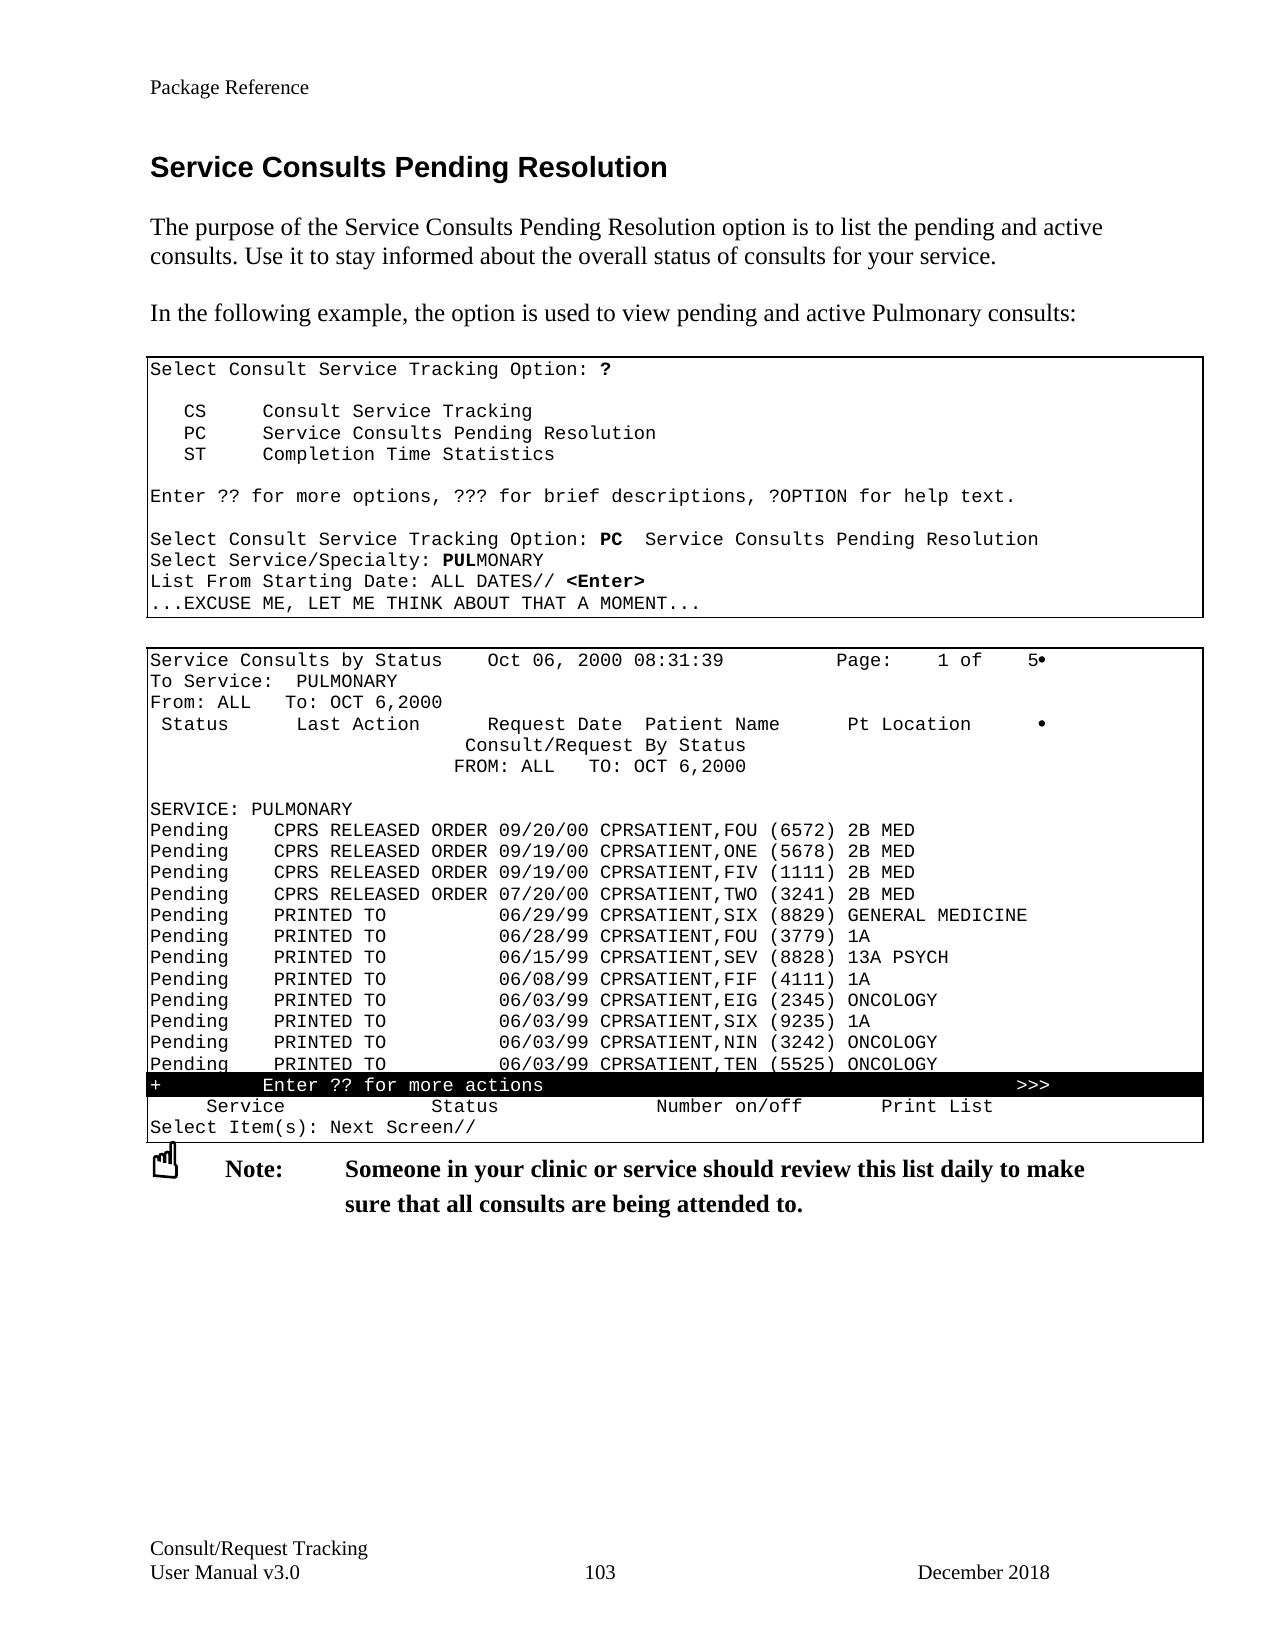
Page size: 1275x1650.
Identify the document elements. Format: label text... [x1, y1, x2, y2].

text Service Consults by Status Oct 06, 2000 08:31:39 Page: 1 of 5 [148, 649, 1202, 668]
text Pending PRINTED TO 06/29/99 CPRSATIENT,SIX (8829) GENERAL MEDICINE [148, 902, 1202, 923]
text Select Consult Service Tracking Option: PC Service Consults Pending Resolution [148, 526, 1202, 547]
text FROM: ALL TO: OCT 6,2000 [148, 753, 1202, 778]
text Pending CPRS RELEASED ORDER 09/20/00 CPRSATIENT,FOU (6572) 2B MED [148, 817, 1202, 838]
text To Service: PULMONARY [148, 668, 1202, 689]
text PC Service Consults Pending Resolution [148, 420, 1202, 441]
text Service Status Number on/off Print List [148, 1093, 1202, 1114]
text Pending PRINTED TO 06/03/99 CPRSATIENT,TEN (5525) ONCOLOGY [148, 1051, 1202, 1072]
text List From Starting Date: ALL DATES// <Enter> [148, 568, 1202, 590]
text Pending CPRS RELEASED ORDER 09/19/00 CPRSATIENT,FIV (1111) 2B MED [148, 859, 1202, 881]
subtitle Service Consults Pending Resolution [150, 150, 1125, 183]
text + Enter ?? for more actions >>> [148, 1072, 1202, 1093]
text SERVICE: PULMONARY [148, 796, 1202, 817]
text Pending CPRS RELEASED ORDER 07/20/00 CPRSATIENT,TWO (3241) 2B MED [148, 881, 1202, 902]
text In the following example, the option is used to view pending and active Pulmonary consults: [150, 298, 1125, 327]
text ...EXCUSE ME, LET ME THINK ABOUT THAT A MOMENT... [148, 590, 1202, 617]
text Pending PRINTED TO 06/08/99 CPRSATIENT,FIF (4111) 1A [148, 966, 1202, 987]
text ST Completion Time Statistics [148, 441, 1202, 466]
text Pending PRINTED TO 06/03/99 CPRSATIENT,EIG (2345) ONCOLOGY [148, 987, 1202, 1008]
text Pending CPRS RELEASED ORDER 09/19/00 CPRSATIENT,ONE (5678) 2B MED [148, 838, 1202, 859]
text Note: Someone in your clinic or service should review this list daily to make sure that all consults are being attended to. [150, 1143, 1125, 1217]
text Pending PRINTED TO 06/15/99 CPRSATIENT,SEV (8828) 13A PSYCH [148, 944, 1202, 966]
text From: ALL To: OCT 6,2000 [148, 689, 1202, 711]
text Consult/Request By Status [148, 732, 1202, 753]
text The purpose of the Service Consults Pending Resolution option is to list the pending and active consults. Use it to stay informed about the overall status of consults for your service. [150, 212, 1125, 270]
text Select Consult Service Tracking Option: ? [148, 358, 1202, 381]
text CS Consult Service Tracking [148, 398, 1202, 420]
text Enter ?? for more options, ??? for brief descriptions, ?OPTION for help text. [148, 483, 1202, 508]
text Select Item(s): Next Screen// [148, 1114, 1202, 1142]
text Status Last Action Request Date Patient Name Pt Location [148, 711, 1202, 732]
text Select Service/Specialty: PULMONARY [148, 547, 1202, 568]
text Pending PRINTED TO 06/03/99 CPRSATIENT,NIN (3242) ONCOLOGY [148, 1029, 1202, 1051]
text Pending PRINTED TO 06/03/99 CPRSATIENT,SIX (9235) 1A [148, 1008, 1202, 1029]
text Pending PRINTED TO 06/28/99 CPRSATIENT,FOU (3779) 1A [148, 923, 1202, 944]
